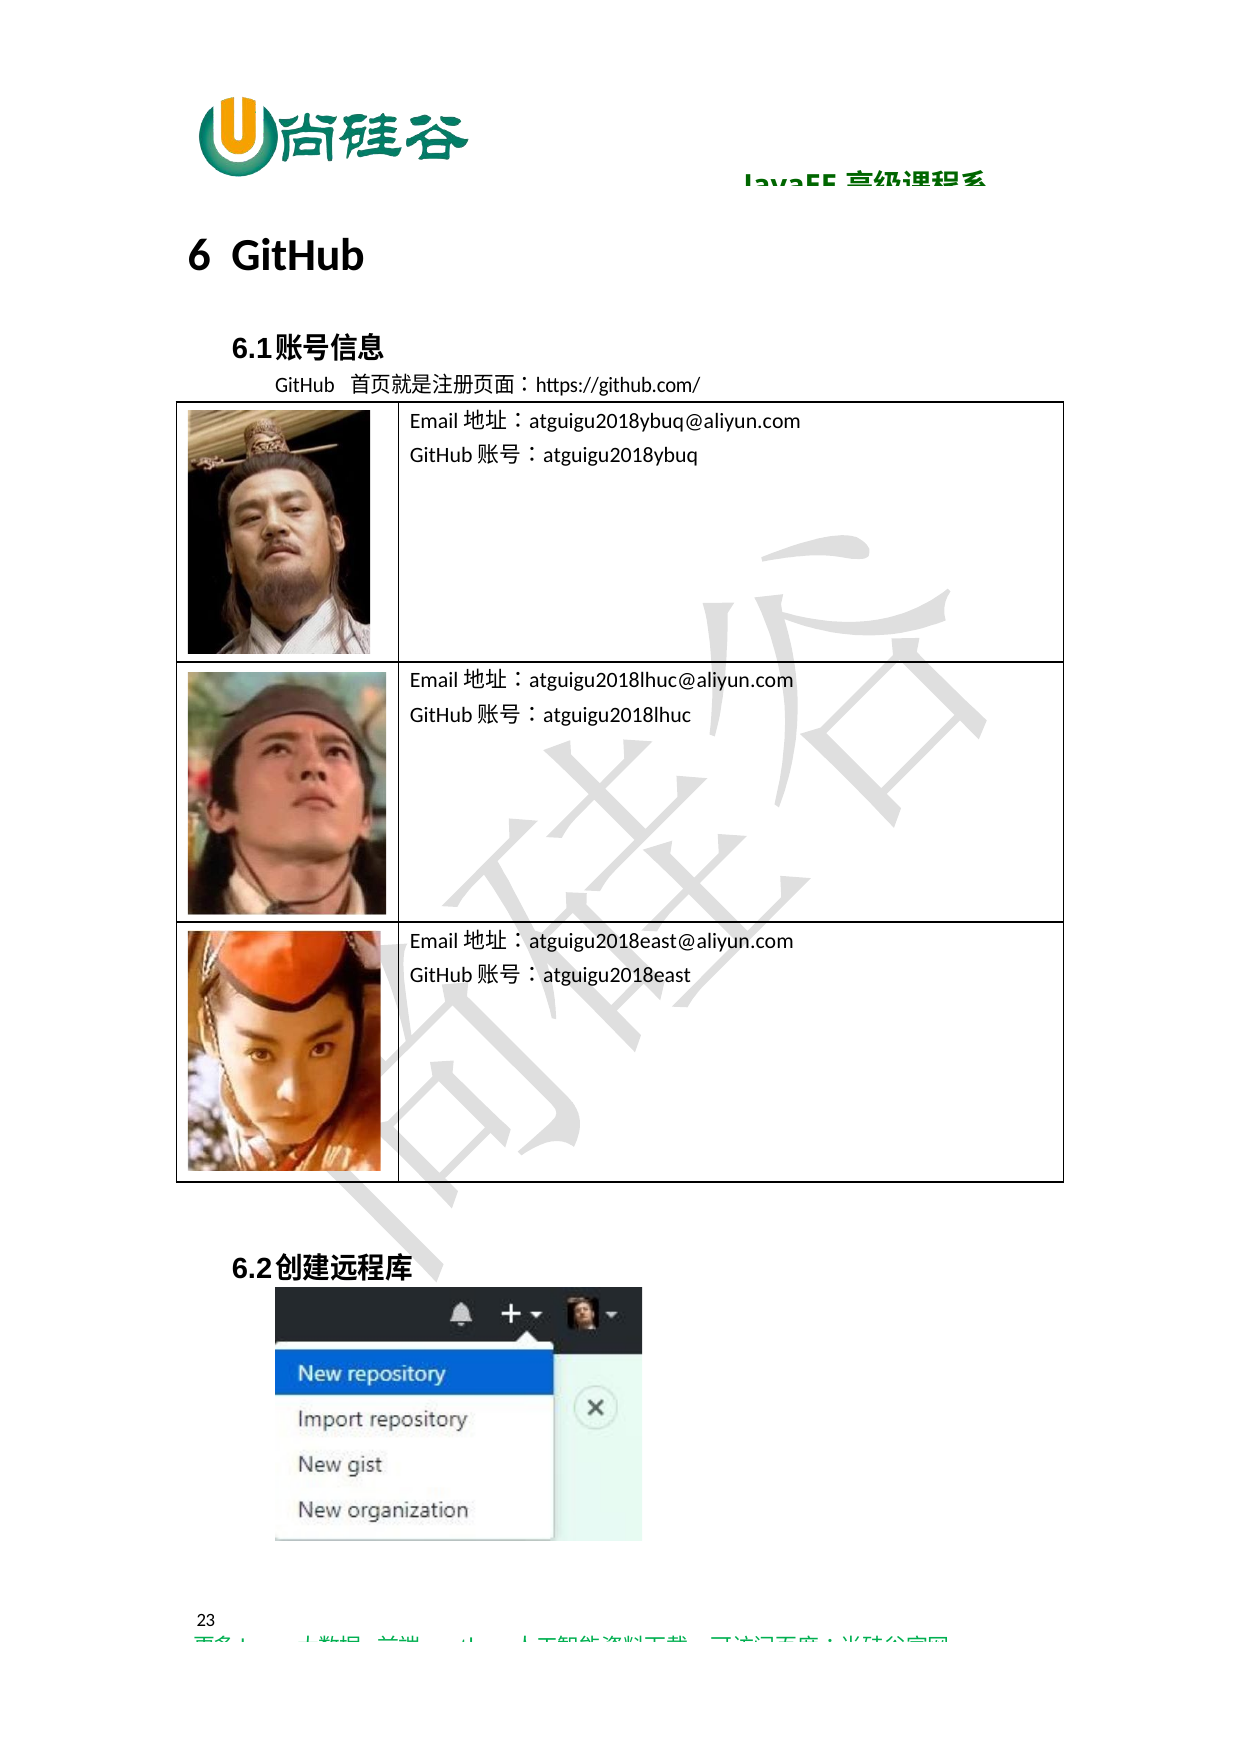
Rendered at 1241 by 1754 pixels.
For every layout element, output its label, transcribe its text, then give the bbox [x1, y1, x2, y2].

picture [187, 410, 371, 654]
picture [187, 672, 387, 915]
table_cell [177, 923, 398, 1181]
table_cell [177, 663, 398, 921]
table_header [177, 403, 398, 661]
table_header Email 地址：atguigu2018ybuq@aliyun.com GitHub 账号：atguigu2018ybuq [399, 403, 1063, 661]
table_cell Email 地址：atguigu2018east@aliyun.com GitHub 账号：atguigu2018east [399, 923, 1063, 1181]
subtitle 创建远程库 [232, 1248, 1238, 1287]
subtitle 账号信息 [232, 327, 1238, 367]
table_cell Email 地址：atguigu2018lhuc@aliyun.com GitHub 账号：atguigu2018lhuc [399, 663, 1063, 921]
picture [198, 96, 469, 177]
text GitHub 首页就是注册页面：https://github.com/ [275, 369, 1238, 399]
picture [187, 930, 381, 1171]
picture [275, 1287, 643, 1541]
subtitle GitHub [187, 225, 1238, 281]
